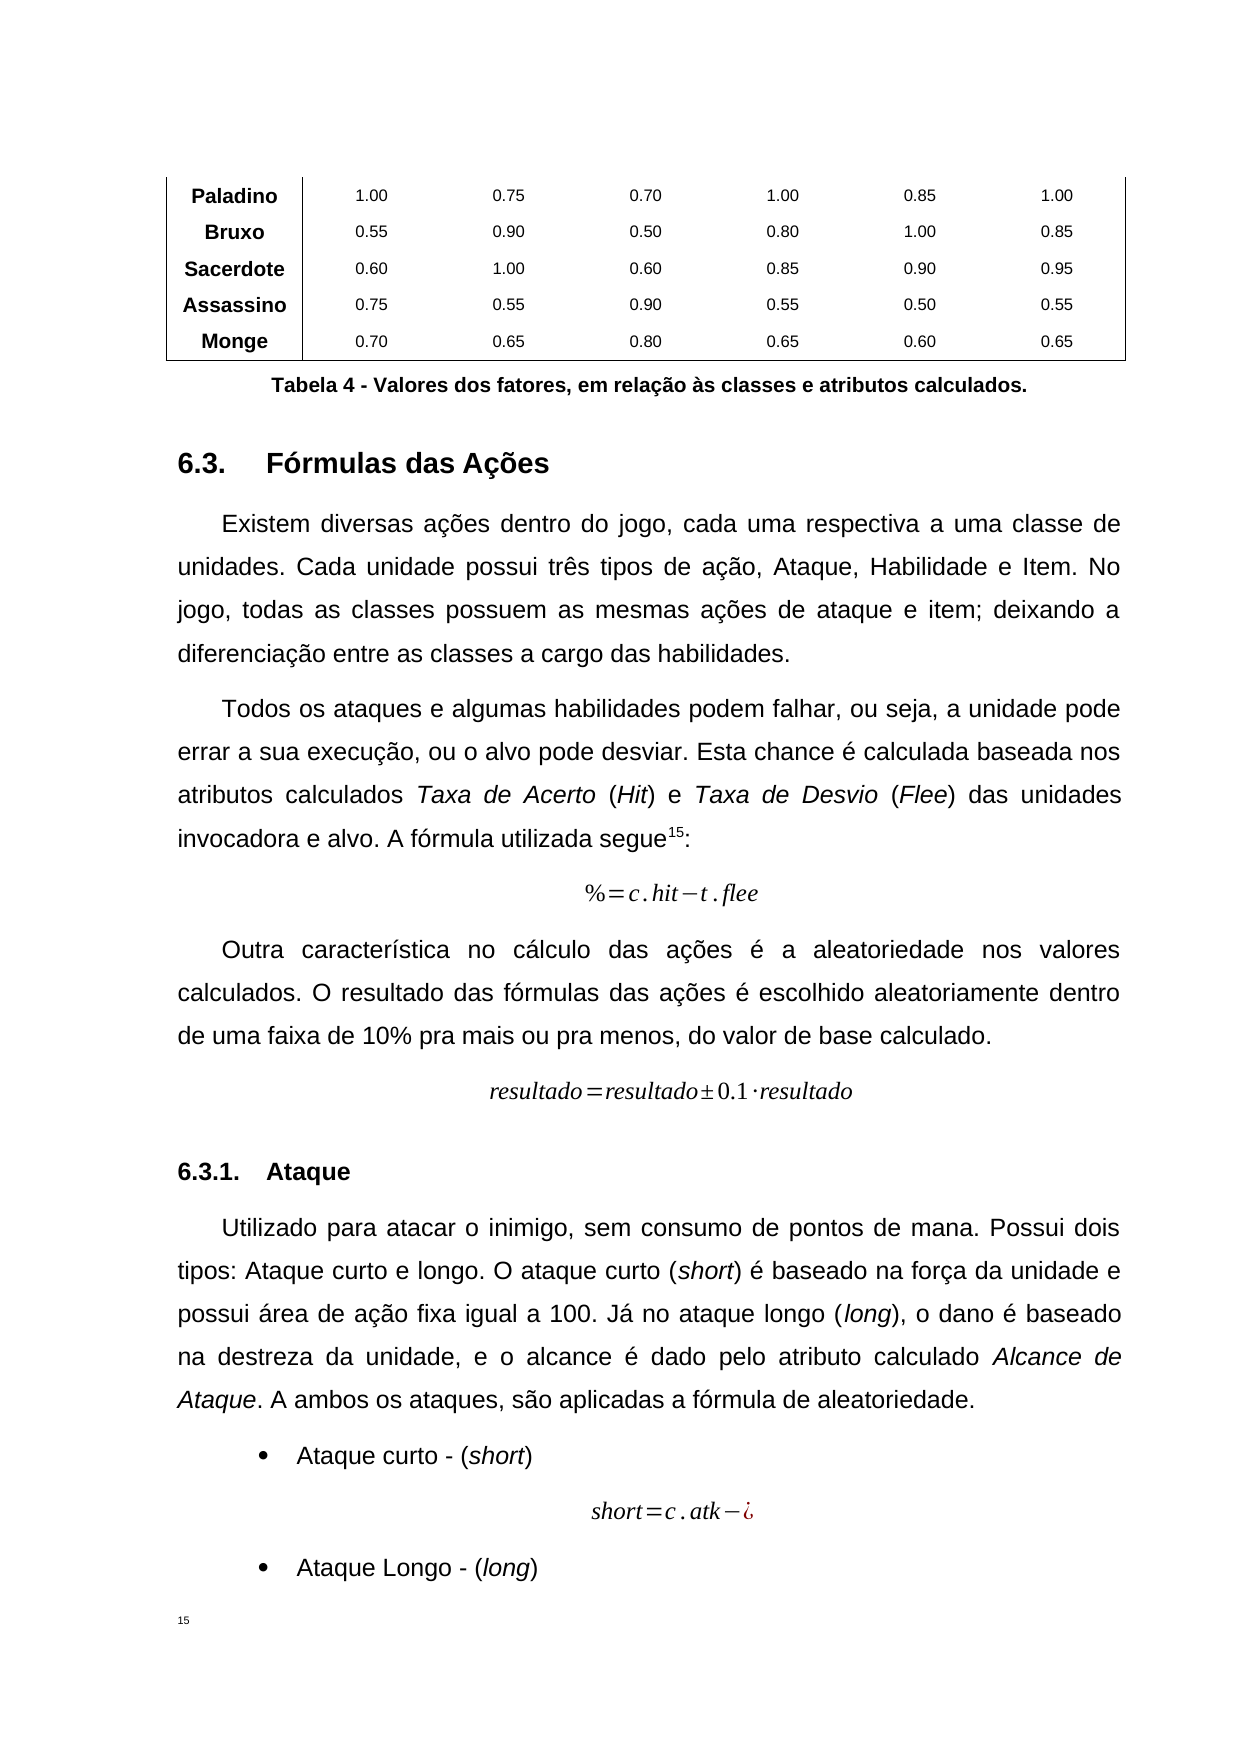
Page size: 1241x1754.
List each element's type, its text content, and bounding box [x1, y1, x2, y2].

table_cell 0.50 [851, 287, 988, 323]
table_cell 0.50 [577, 214, 714, 250]
table_cell 0.70 [303, 323, 440, 359]
table_cell Assassino [167, 287, 302, 323]
table_cell 1.00 [714, 177, 851, 214]
table_cell 1.00 [851, 214, 988, 250]
text Existem diversas ações dentro do jogo, cada uma respectiva a uma classe de unidades. Cada unidade possui três tipos de ação, Ataque, Habilidade e Item. No jogo, todas as classes possuem as mesmas ações de ataque e item; deixando a diferenciação entre as classes a cargo das habilidades. [177, 509, 1122, 667]
table_cell Paladino [167, 177, 302, 214]
table_cell 0.75 [303, 287, 440, 323]
subtitle Ataque [177, 1157, 1122, 1186]
list Ataque curto - (short) [259, 1441, 1122, 1470]
table_cell 1.00 [440, 250, 577, 287]
table_cell 0.85 [851, 177, 988, 214]
list Ataque Longo - (long) [259, 1552, 1122, 1581]
table_cell 1.00 [303, 177, 440, 214]
table_cell 0.90 [440, 214, 577, 250]
table_cell 0.80 [577, 323, 714, 359]
table_cell 0.55 [714, 287, 851, 323]
text Todos os ataques e algumas habilidades podem falhar, ou seja, a unidade pode errar a sua execução, ou o alvo pode desviar. Esta chance é calculada baseada nos atributos calculados Taxa de Acerto (Hit) e Taxa de Desvio (Flee) das unidades invocadora e alvo. A fórmula utilizada segue: [177, 694, 1122, 852]
table_cell 0.55 [440, 287, 577, 323]
text Outra característica no cálculo das ações é a aleatoriedade nos valores calculados. O resultado das fórmulas das ações é escolhido aleatoriamente dentro de uma faixa de 10% pra mais ou pra menos, do valor de base calculado. [177, 935, 1122, 1050]
table_cell Sacerdote [167, 250, 302, 287]
table_cell 0.60 [577, 250, 714, 287]
table_cell 0.55 [303, 214, 440, 250]
subtitle Fórmulas das Ações [177, 446, 1122, 480]
text Utilizado para atacar o inimigo, sem consumo de pontos de mana. Possui dois tipos: Ataque curto e longo. O ataque curto (short) é baseado na força da unidade e possui área de ação fixa igual a 100. Já no ataque longo (long), o dano é baseado na destreza da unidade, e o alcance é dado pelo atributo calculado Alcance de Ataque. A ambos os ataques, são aplicadas a fórmula de aleatoriedade. [177, 1213, 1122, 1414]
table_cell Monge [167, 323, 302, 359]
table_cell 0.95 [988, 250, 1125, 287]
table_cell 0.75 [440, 177, 577, 214]
table_cell 0.85 [988, 214, 1125, 250]
table_cell 0.60 [851, 323, 988, 359]
table_cell 0.85 [714, 250, 851, 287]
table_cell Bruxo [167, 214, 302, 250]
table_cell 0.55 [988, 287, 1125, 323]
table_cell 0.65 [714, 323, 851, 359]
table_cell 0.65 [440, 323, 577, 359]
table_cell 0.60 [303, 250, 440, 287]
table_cell 0.90 [851, 250, 988, 287]
table_cell 1.00 [988, 177, 1125, 214]
table_cell 0.80 [714, 214, 851, 250]
table_cell 0.90 [577, 287, 714, 323]
table_cell 0.65 [988, 323, 1125, 359]
table_cell 0.70 [577, 177, 714, 214]
